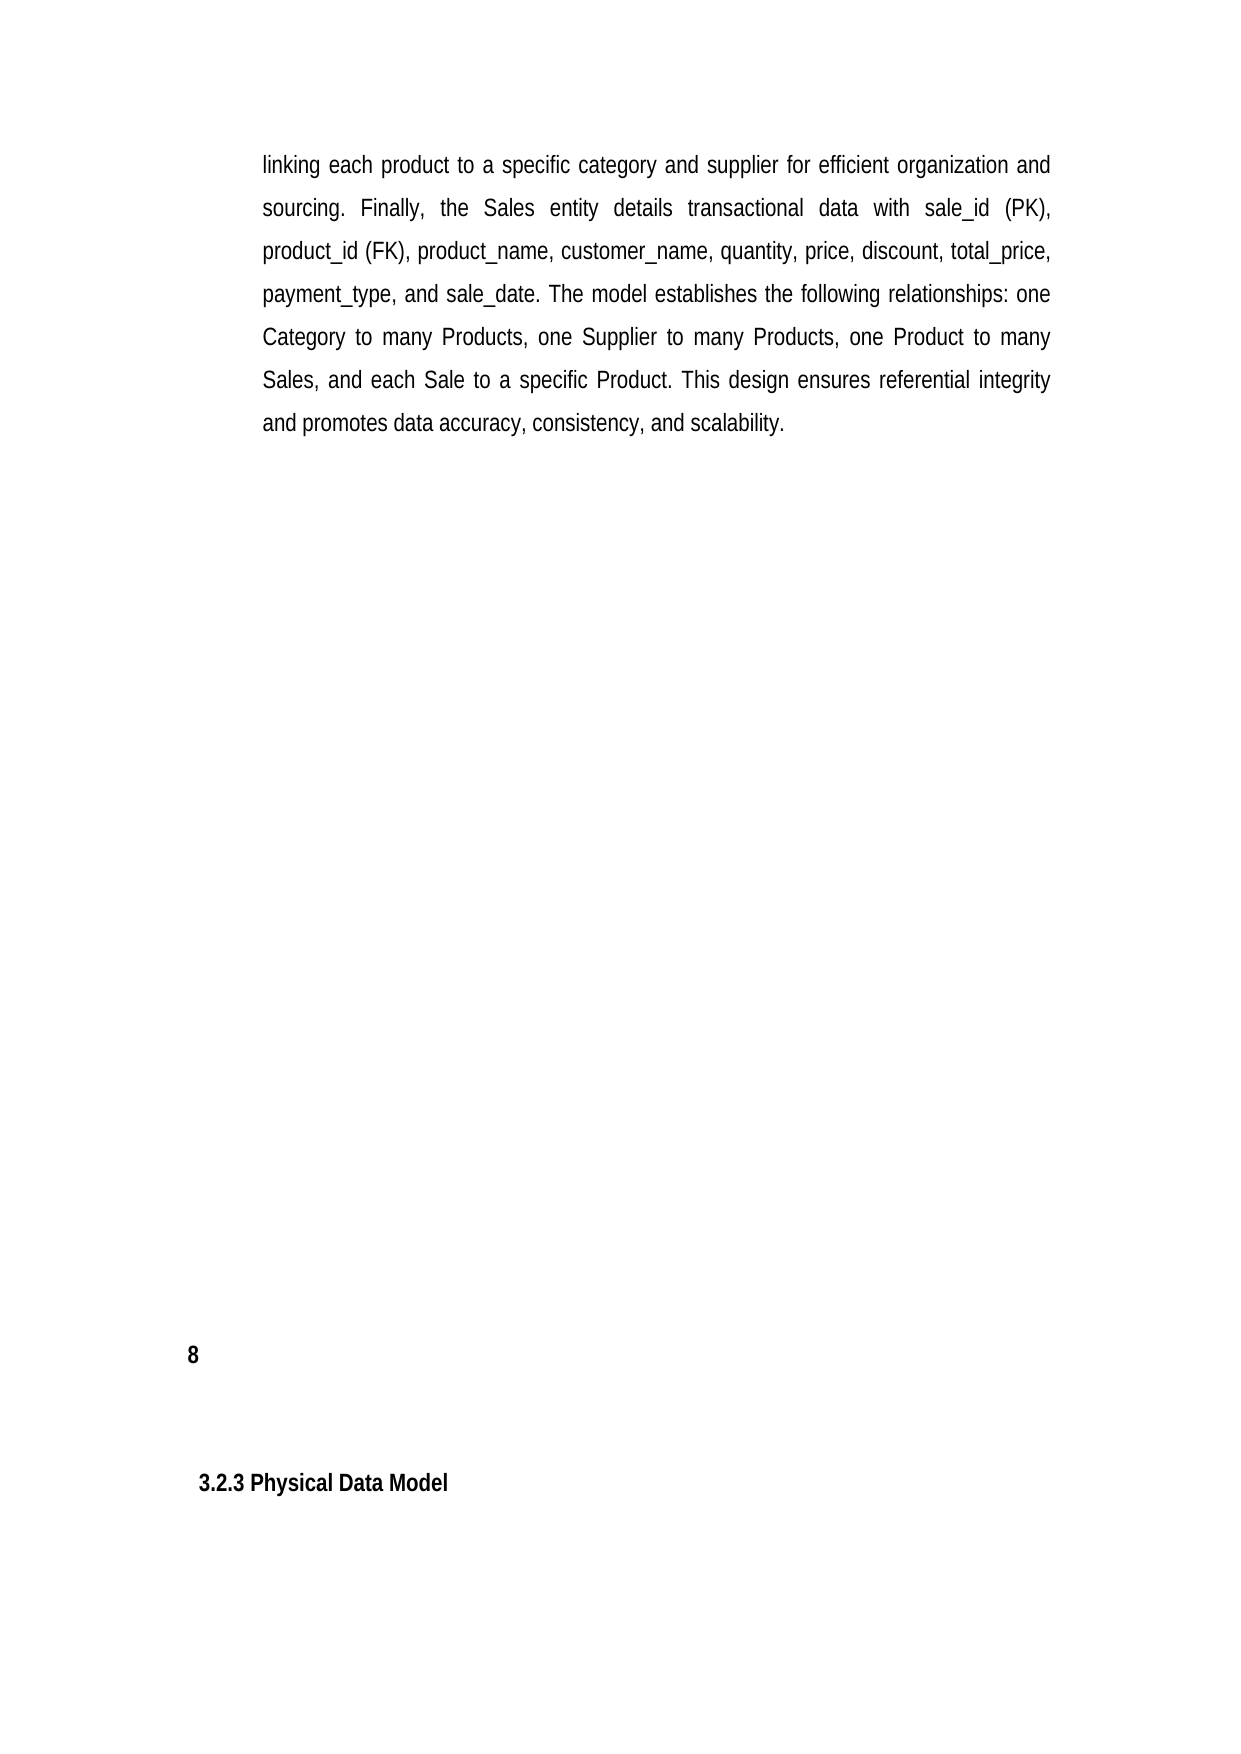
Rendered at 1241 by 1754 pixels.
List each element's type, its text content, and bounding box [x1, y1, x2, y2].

text 3.2.3 Physical Data Model [187, 1468, 1053, 1497]
text 8 [187, 1298, 1053, 1369]
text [262, 150, 1053, 436]
